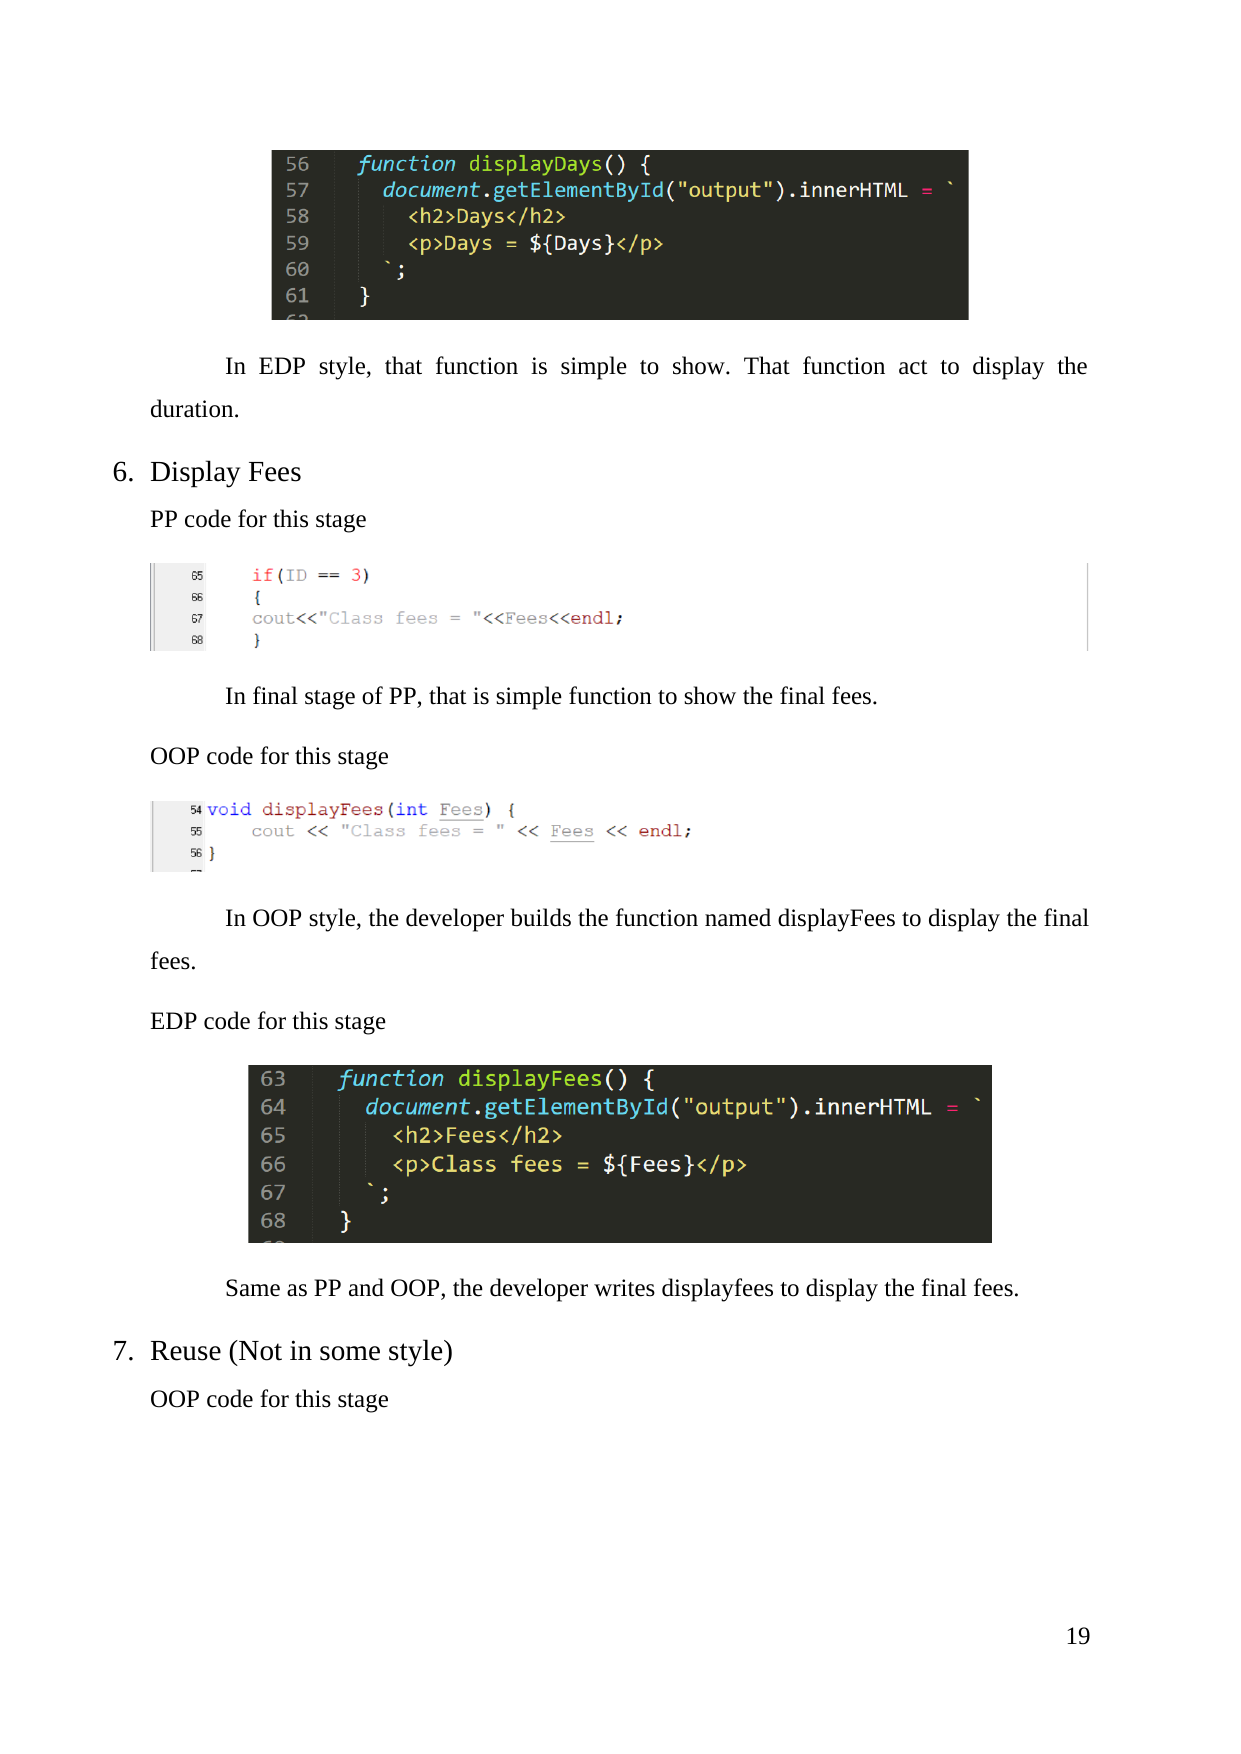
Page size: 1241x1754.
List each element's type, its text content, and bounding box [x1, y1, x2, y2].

text In EDP style, that function is simple to show. That function act to display the duration. [150, 351, 1090, 423]
text OOP code for this stage [150, 741, 1090, 770]
text PP code for this stage [150, 504, 1090, 533]
picture [271, 150, 969, 320]
text Same as PP and OOP, the developer writes displayfees to display the final fees. [150, 1273, 1090, 1302]
subtitle Display Fees [112, 454, 1090, 487]
subtitle Reuse (Not in some style) [112, 1333, 1090, 1367]
picture [150, 563, 1091, 651]
text In final stage of PP, that is simple function to show the final fees. [150, 681, 1090, 710]
picture [150, 801, 1091, 872]
text EDP code for this stage [150, 1006, 1090, 1034]
text In OOP style, the developer builds the function named displayFees to display the final fees. [150, 903, 1090, 975]
picture [248, 1065, 992, 1243]
text OOP code for this stage [150, 1384, 1090, 1412]
